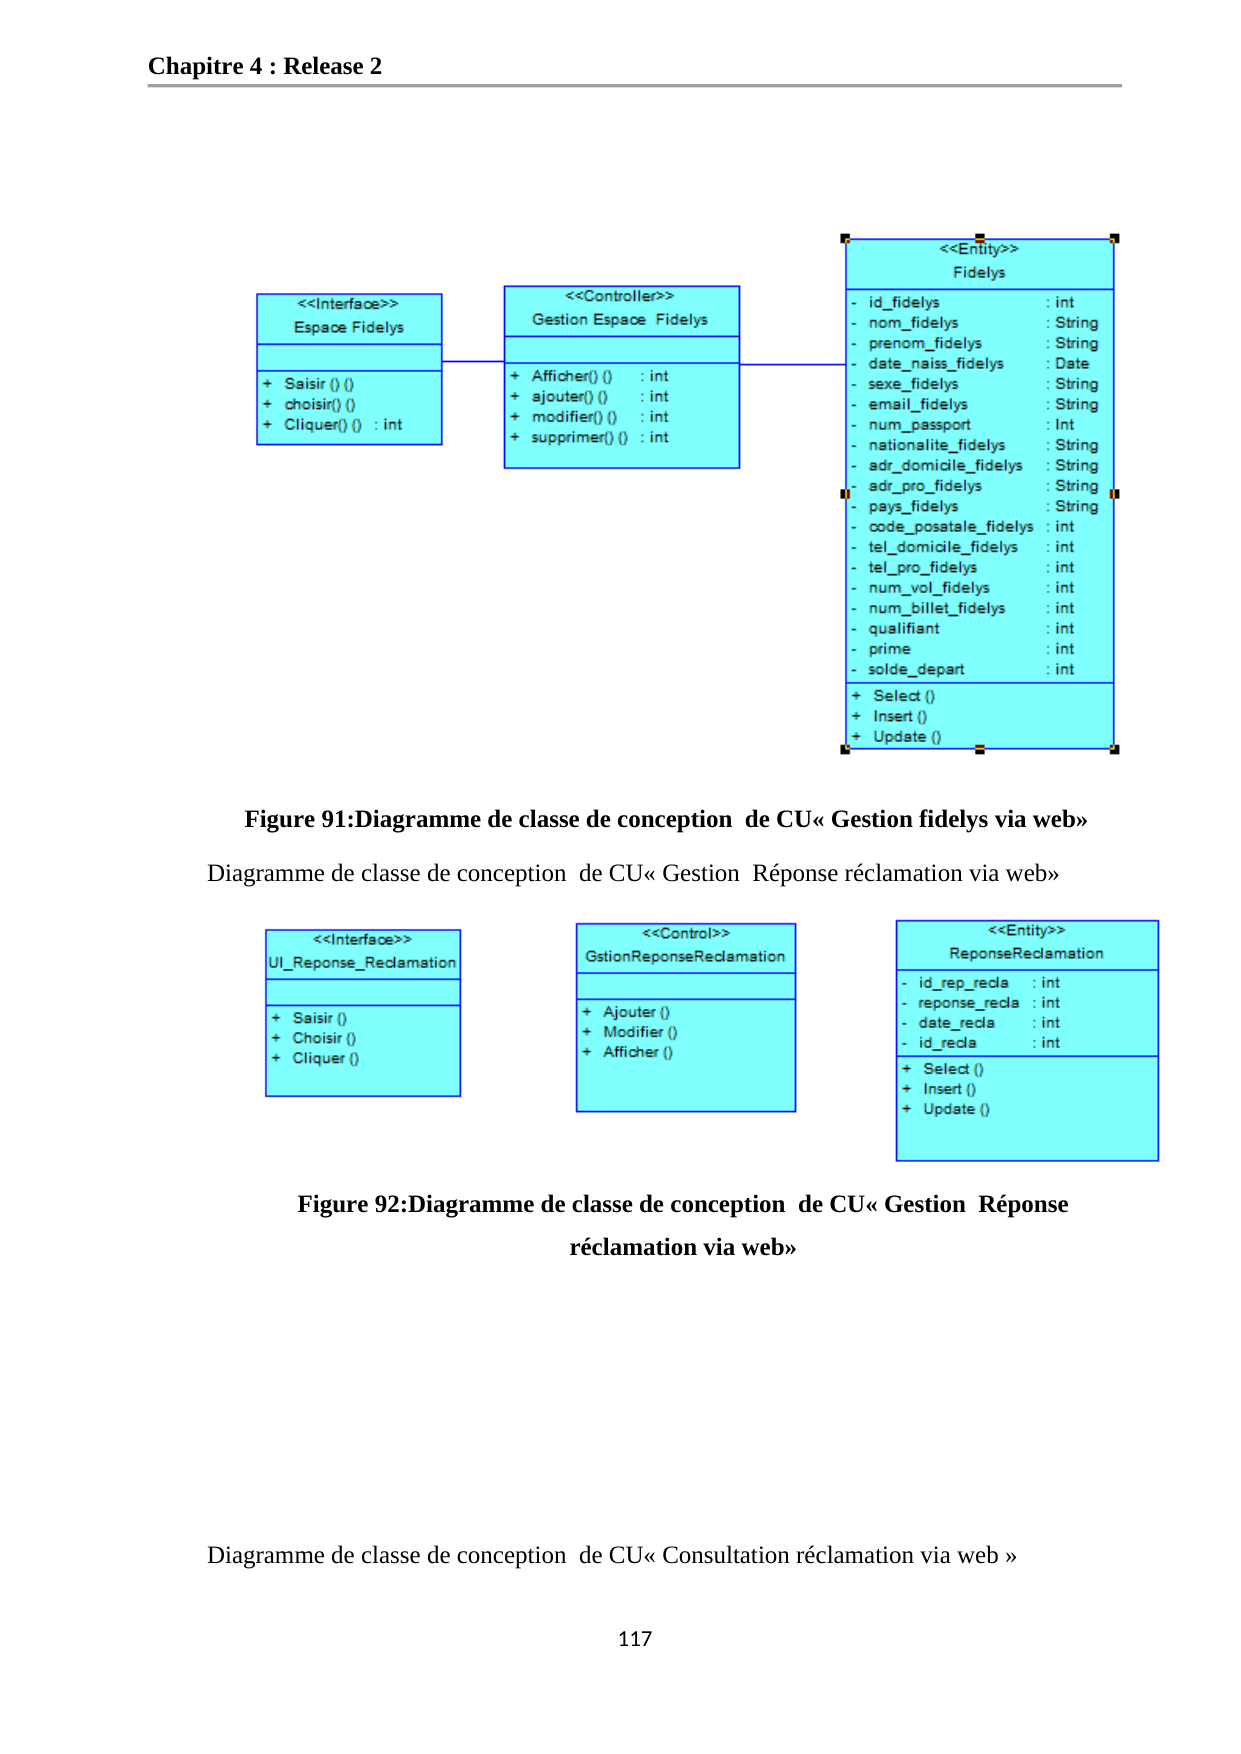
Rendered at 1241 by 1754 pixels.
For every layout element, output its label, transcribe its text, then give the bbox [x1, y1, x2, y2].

list Figure 92:Diagramme de classe de conception de CU« Gestion Réponse réclamation via web» [244, 1189, 1122, 1261]
text Diagramme de classe de conception de CU« Gestion Réponse réclamation via web» [207, 858, 1122, 886]
list Figure 91:Diagramme de classe de conception de CU« Gestion fidelys via web» [244, 804, 1122, 832]
picture [244, 165, 1176, 800]
text Diagramme de classe de conception de CU« Consultation réclamation via web » [207, 1540, 1122, 1569]
picture [244, 911, 1190, 1185]
